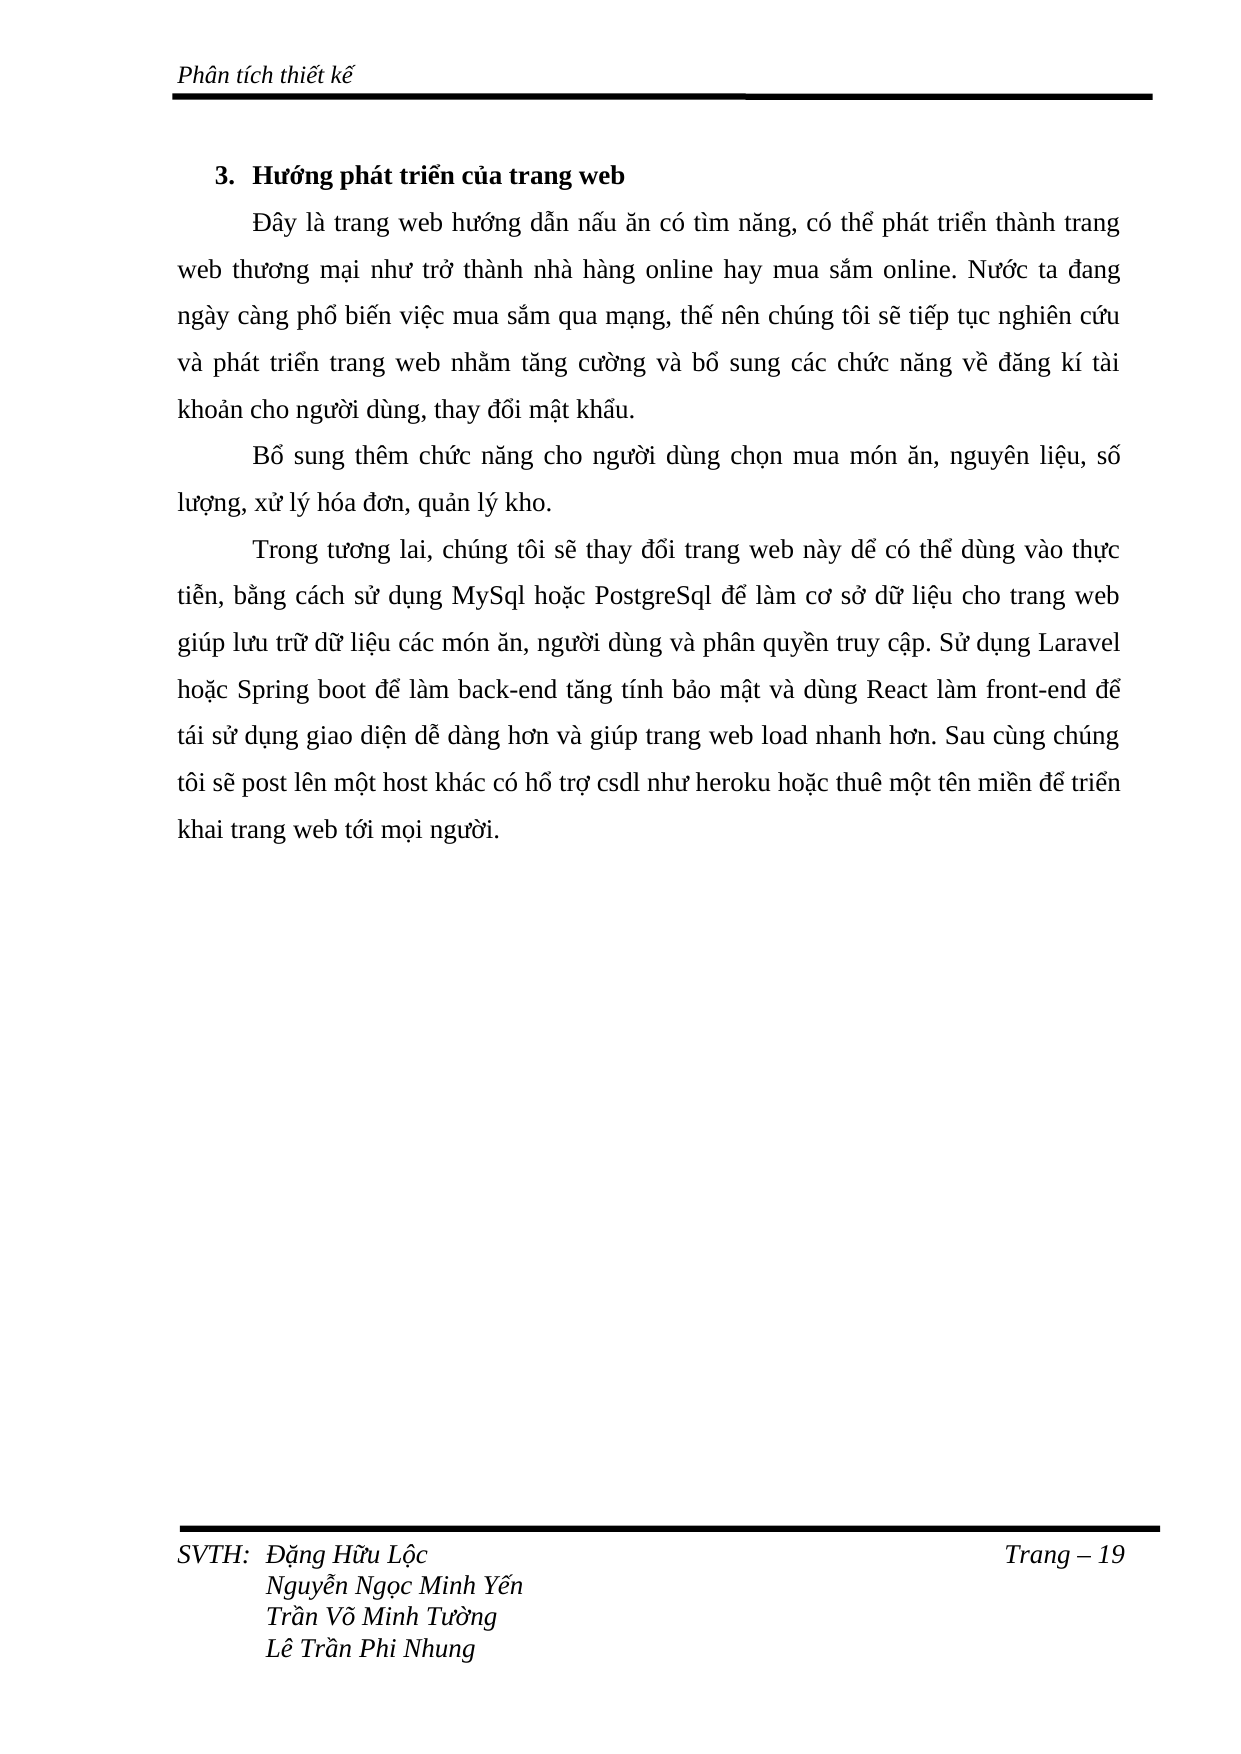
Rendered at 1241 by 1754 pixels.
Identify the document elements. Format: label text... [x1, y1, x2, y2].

text Bổ sung thêm chức năng cho người dùng chọn mua món ăn, nguyên liệu, số lượng, xử lý hóa đơn, quản lý kho. [177, 439, 1122, 517]
text Đây là trang web hướng dẫn nấu ăn có tìm năng, có thể phát triển thành trang web thương mại như trở thành nhà hàng online hay mua sắm online. Nước ta đang ngày càng phổ biến việc mua sắm qua mạng, thế nên chúng tôi sẽ tiếp tục nghiên cứu và phát triển trang web nhằm tăng cường và bổ sung các chức năng về đăng kí tài khoản cho người dùng, thay đổi mật khẩu. [177, 206, 1122, 424]
text Trong tương lai, chúng tôi sẽ thay đổi trang web này dể có thể dùng vào thực tiễn, bằng cách sử dụng MySql hoặc PostgreSql để làm cơ sở dữ liệu cho trang web giúp lưu trữ dữ liệu các món ăn, người dùng và phân quyền truy cập. Sử dụng Laravel hoặc Spring boot để làm back-end tăng tính bảo mật và dùng React làm front-end để tái sử dụng giao diện dễ dàng hơn và giúp trang web load nhanh hơn. Sau cùng chúng tôi sẽ post lên một host khác có hổ trợ csdl như heroku hoặc thuê một tên miền để triển khai trang web tới mọi người. [177, 533, 1122, 844]
list Hướng phát triển của trang web [214, 159, 1122, 191]
